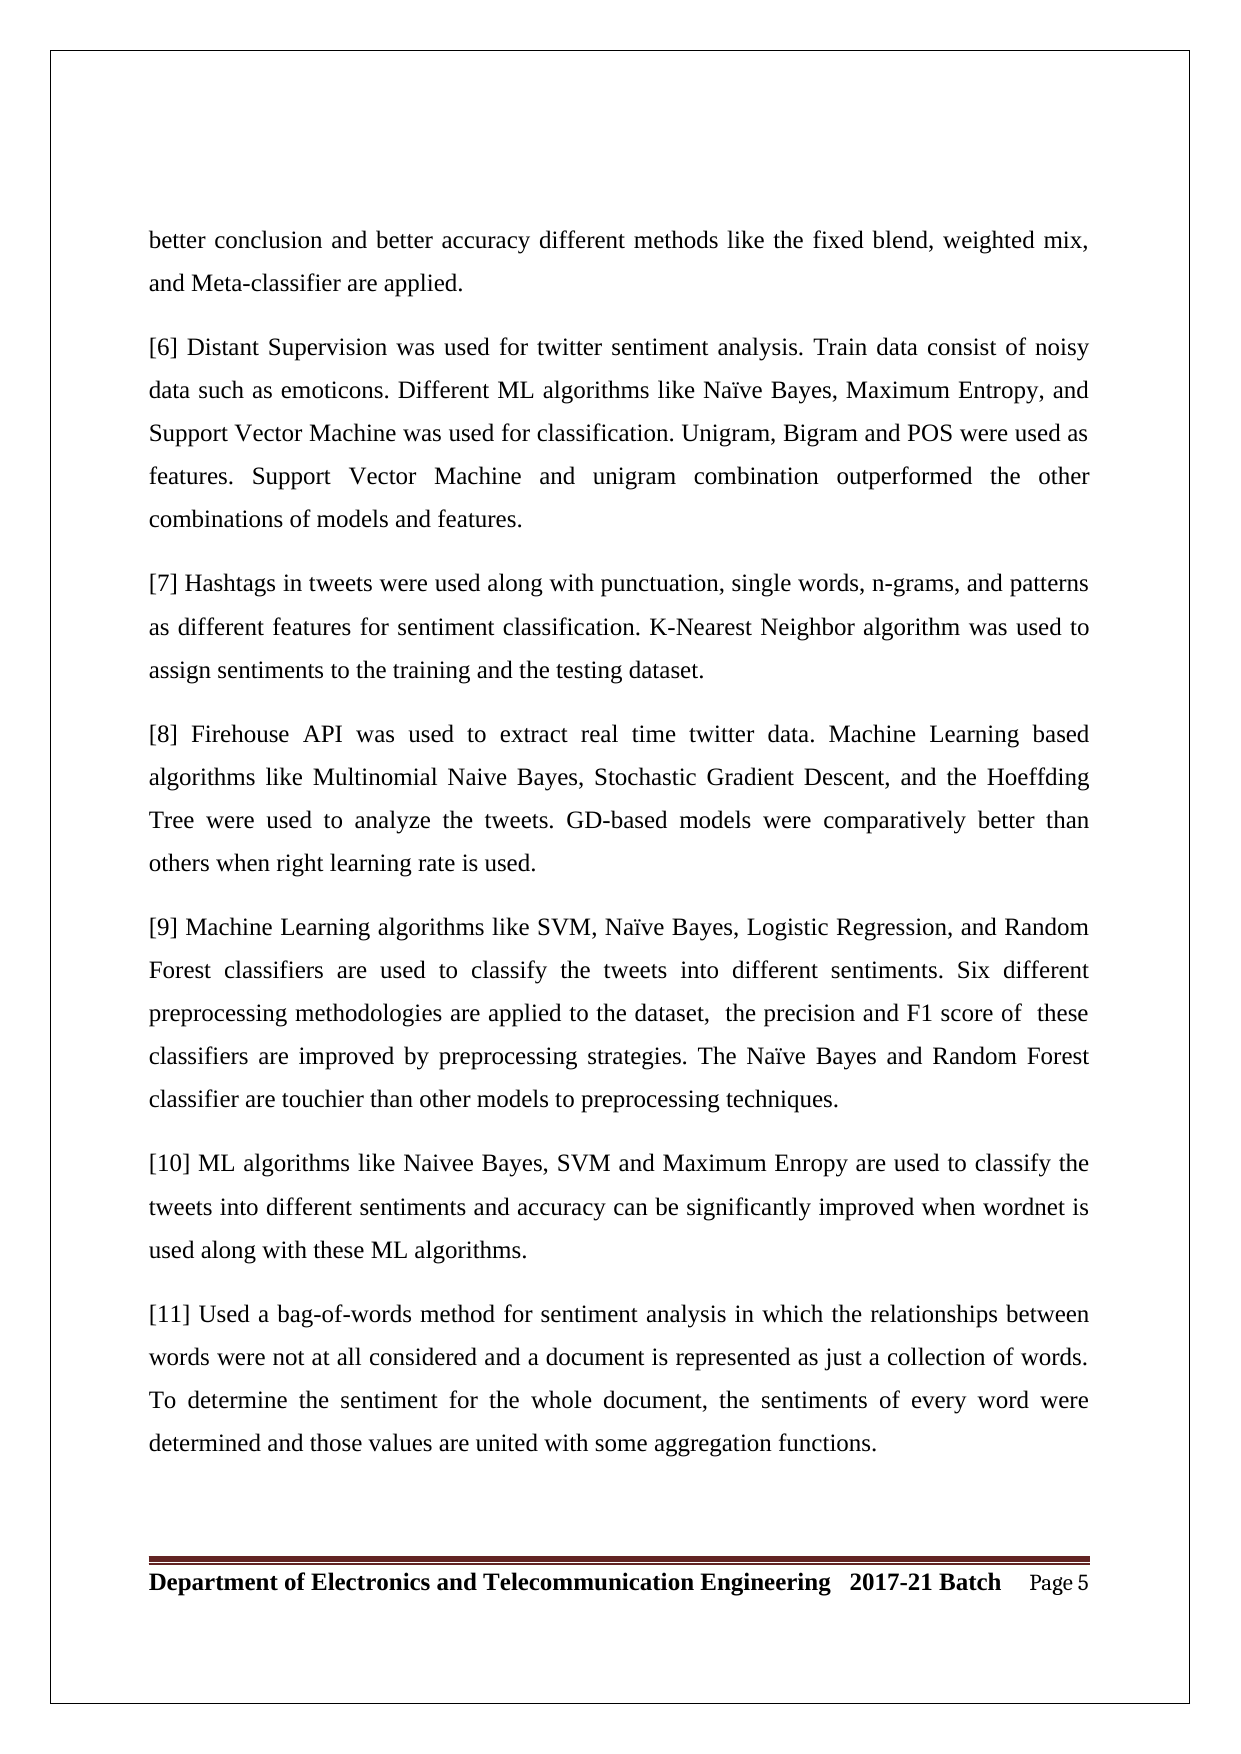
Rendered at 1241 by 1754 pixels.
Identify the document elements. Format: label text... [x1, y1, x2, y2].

text [9] Machine Learning algorithms like SVM, Naïve Bayes, Logistic Regression, and Random Forest classifiers are used to classify the tweets into different sentiments. Six different preprocessing methodologies are applied to the dataset, the precision and F1 score of these classifiers are improved by preprocessing strategies. The Naïve Bayes and Random Forest classifier are touchier than other models to preprocessing techniques. [148, 912, 1090, 1113]
text [7] Hashtags in tweets were used along with punctuation, single words, n-grams, and patterns as different features for sentiment classification. K-Nearest Neighbor algorithm was used to assign sentiments to the training and the testing dataset. [148, 568, 1090, 683]
text [10] ML algorithms like Naivee Bayes, SVM and Maximum Enropy are used to classify the tweets into different sentiments and accuracy can be significantly improved when wordnet is used along with these ML algorithms. [148, 1148, 1090, 1263]
text [8] Firehouse API was used to extract real time twitter data. Machine Learning based algorithms like Multinomial Naive Bayes, Stochastic Gradient Descent, and the Hoeffding Tree were used to analyze the tweets. GD-based models were comparatively better than others when right learning rate is used. [148, 719, 1090, 877]
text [148, 225, 1090, 297]
text [6] Distant Supervision was used for twitter sentiment analysis. Train data consist of noisy data such as emoticons. Different ML algorithms like Naïve Bayes, Maximum Entropy, and Support Vector Machine was used for classification. Unigram, Bigram and POS were used as features. Support Vector Machine and unigram combination outperformed the other combinations of models and features. [148, 332, 1090, 533]
text [11] Used a bag-of-words method for sentiment analysis in which the relationships between words were not at all considered and a document is represented as just a collection of words. To determine the sentiment for the whole document, the sentiments of every word were determined and those values are united with some aggregation functions. [148, 1299, 1090, 1457]
